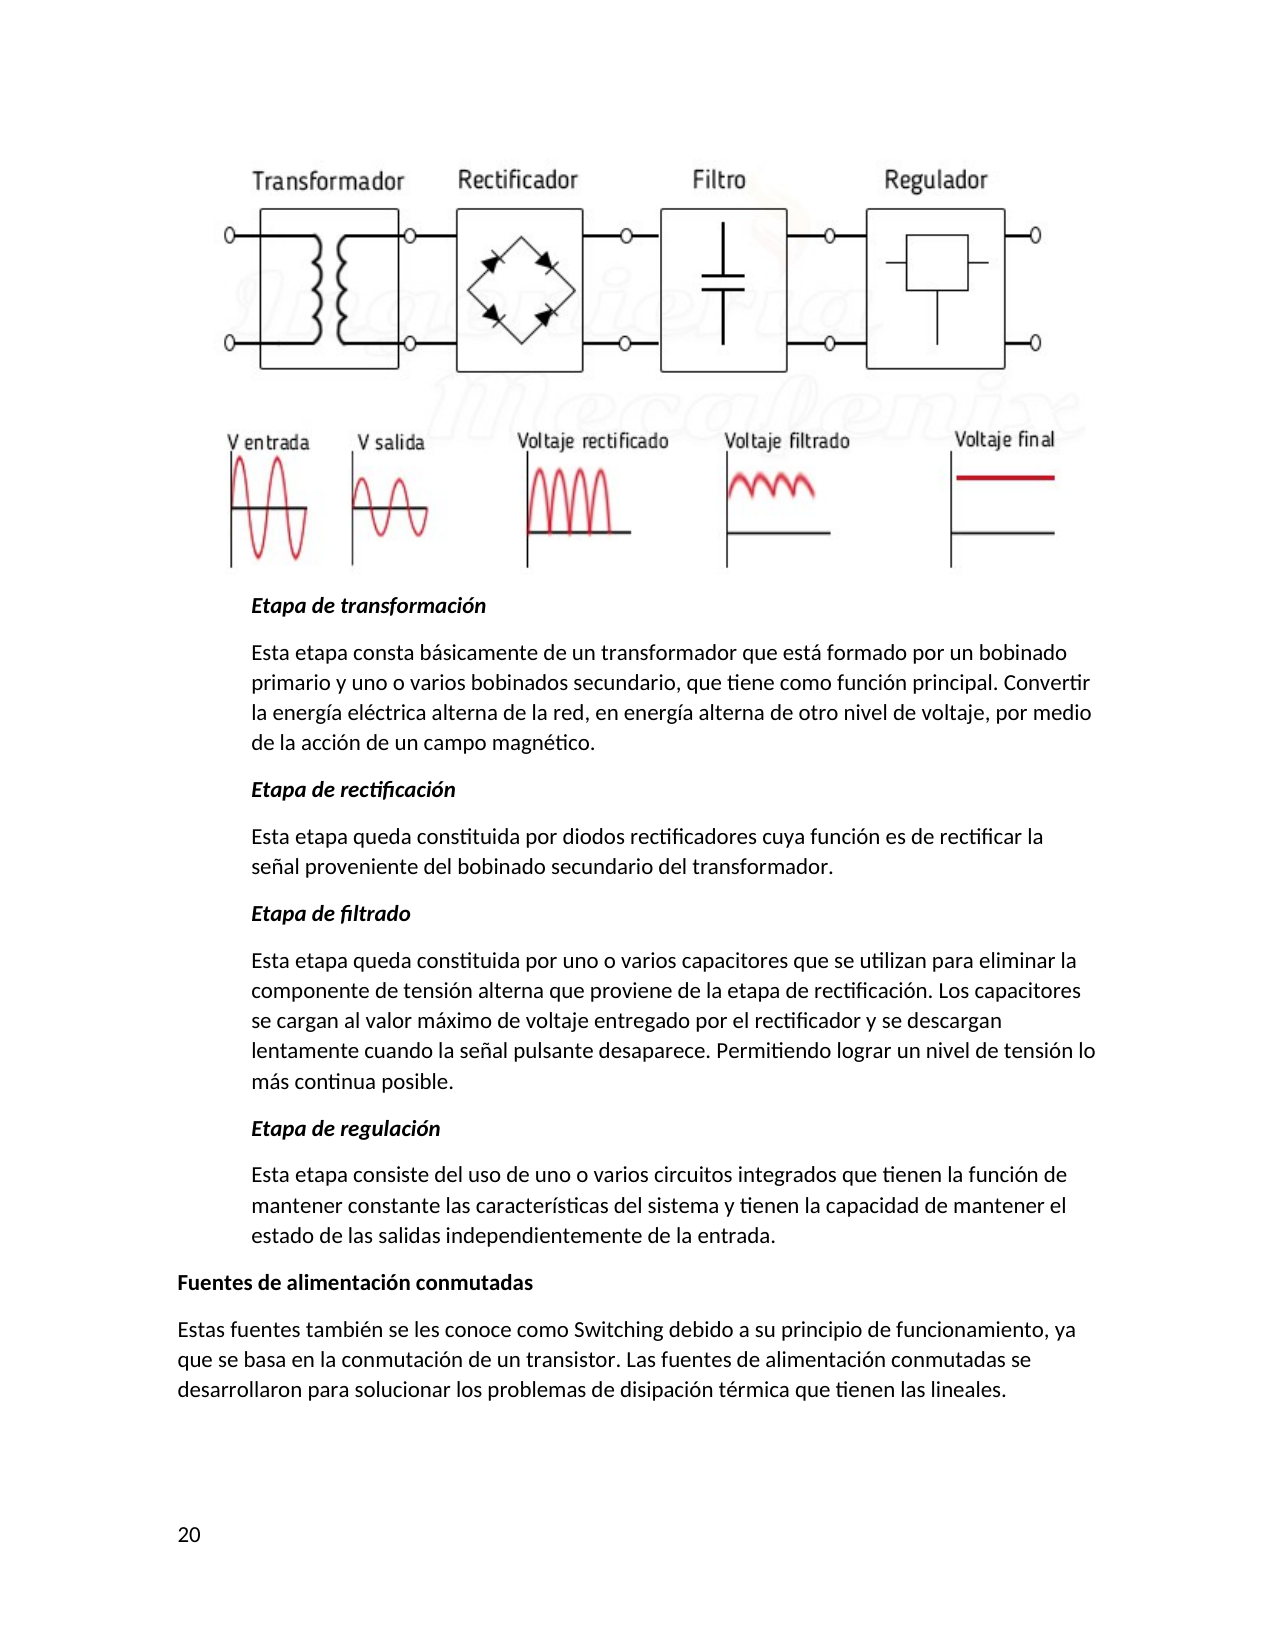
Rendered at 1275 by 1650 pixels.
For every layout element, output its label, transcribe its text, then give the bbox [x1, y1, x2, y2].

text Etapa de transformación [177, 591, 1098, 619]
text Esta etapa queda constituida por diodos rectificadores cuya función es de rectificar la señal proveniente del bobinado secundario del transformador. [251, 822, 1098, 880]
picture [177, 147, 1098, 575]
text Etapa de rectificación [177, 775, 1098, 803]
text Esta etapa queda constituida por uno o varios capacitores que se utilizan para eliminar la componente de tensión alterna que proviene de la etapa de rectificación. Los capacitores se cargan al valor máximo de voltaje entregado por el rectificador y se descargan lentamente cuando la señal pulsante desaparece. Permitiendo lograr un nivel de tensión lo más continua posible. [251, 946, 1098, 1095]
text Etapa de filtrado [251, 899, 1098, 927]
text Etapa de regulación [251, 1114, 1098, 1142]
text Esta etapa consiste del uso de uno o varios circuitos integrados que tienen la función de mantener constante las características del sistema y tienen la capacidad de mantener el estado de las salidas independientemente de la entrada. [251, 1161, 1098, 1249]
text Esta etapa consta básicamente de un transformador que está formado por un bobinado primario y uno o varios bobinados secundario, que tiene como función principal. Convertir la energía eléctrica alterna de la red, en energía alterna de otro nivel de voltaje, por medio de la acción de un campo magnético. [251, 638, 1098, 756]
text Fuentes de alimentación conmutadas [177, 1268, 1098, 1296]
text Estas fuentes también se les conoce como Switching debido a su principio de funcionamiento, ya que se basa en la conmutación de un transistor. Las fuentes de alimentación conmutadas se desarrollaron para solucionar los problemas de disipación térmica que tienen las lineales. [177, 1315, 1098, 1403]
